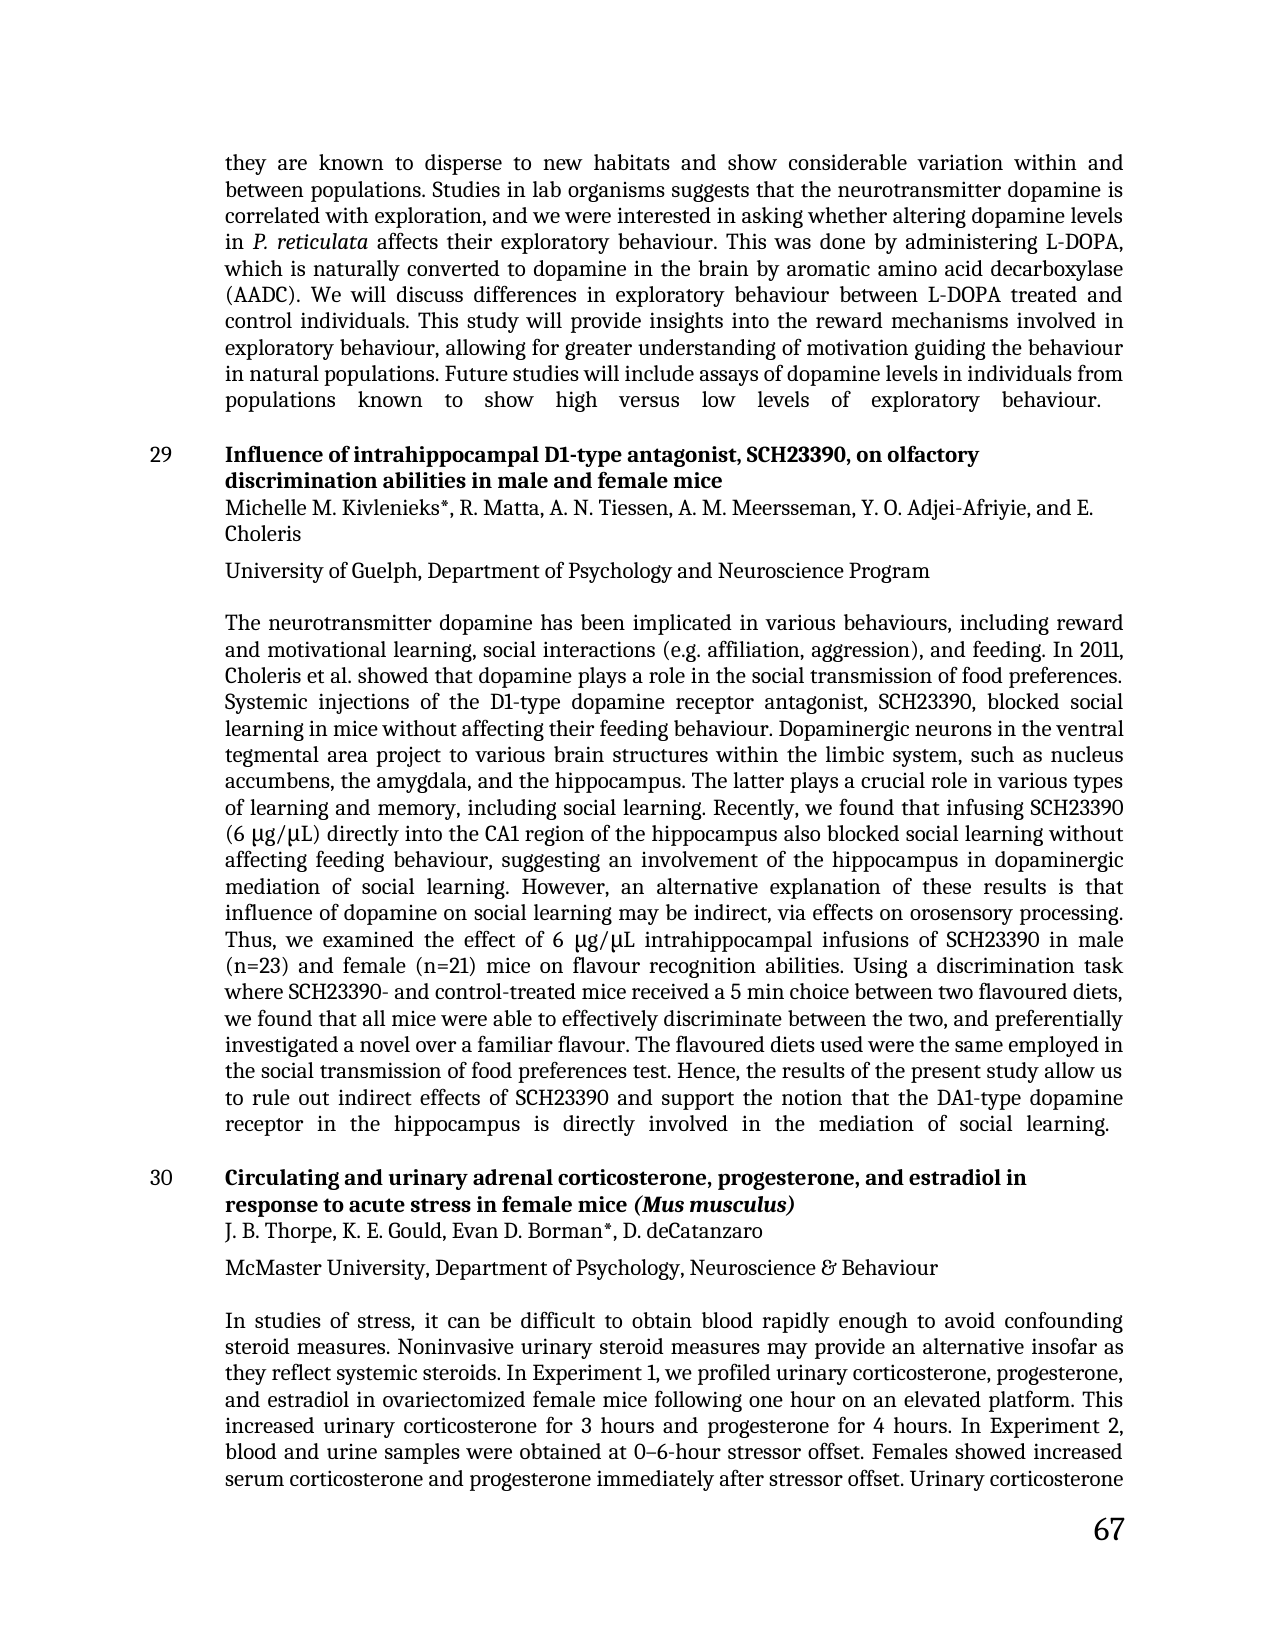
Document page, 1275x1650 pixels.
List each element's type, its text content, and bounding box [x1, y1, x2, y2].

text Michelle M. Kivlenieks*, R. Matta, A. N. Tiessen, A. M. Meersseman, Y. O. Adjei-Afriyie, and E. Choleris [225, 494, 1125, 547]
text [225, 1307, 1125, 1492]
text The neurotransmitter dopamine has been implicated in various behaviours, including reward and motivational learning, social interactions (e.g. affiliation, aggression), and feeding. In 2011, Choleris et al. showed that dopamine plays a role in the social transmission of food preferences. Systemic injections of the D1-type dopamine receptor antagonist, SCH23390, blocked social learning in mice without affecting their feeding behaviour. Dopaminergic neurons in the ventral tegmental area project to various brain structures within the limbic system, such as nucleus accumbens, the amygdala, and the hippocampus. The latter plays a crucial role in various types of learning and memory, including social learning. Recently, we found that infusing SCH23390 (6 μg/μL) directly into the CA1 region of the hippocampus also blocked social learning without affecting feeding behaviour, suggesting an involvement of the hippocampus in dopaminergic mediation of social learning. However, an alternative explanation of these results is that influence of dopamine on social learning may be indirect, via effects on orosensory processing. Thus, we examined the effect of 6 μg/μL intrahippocampal infusions of SCH23390 in male (n=23) and female (n=21) mice on flavour recognition abilities. Using a discrimination task where SCH23390- and control-treated mice received a 5 min choice between two flavoured diets, we found that all mice were able to effectively discriminate between the two, and preferentially investigated a novel over a familiar flavour. The flavoured diets used were the same employed in the social transmission of food preferences test. Hence, the results of the present study allow us to rule out indirect effects of SCH23390 and support the notion that the DA1-type dopamine receptor in the hippocampus is directly involved in the mediation of social learning. [225, 610, 1125, 1165]
text McMaster University, Department of Psychology, Neuroscience & Behaviour [150, 1255, 1125, 1281]
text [225, 150, 1125, 442]
text 29 Influence of intrahippocampal D1-type antagonist, SCH23390, on olfactory discrimination abilities in male and female mice [150, 442, 1125, 494]
text J. B. Thorpe, K. E. Gould, Evan D. Borman*, D. deCatanzaro [150, 1218, 1125, 1244]
text University of Guelph, Department of Psychology and Neuroscience Program [225, 557, 1125, 584]
text 30 Circulating and urinary adrenal corticosterone, progesterone, and estradiol in response to acute stress in female mice (Mus musculus) [150, 1165, 1125, 1218]
